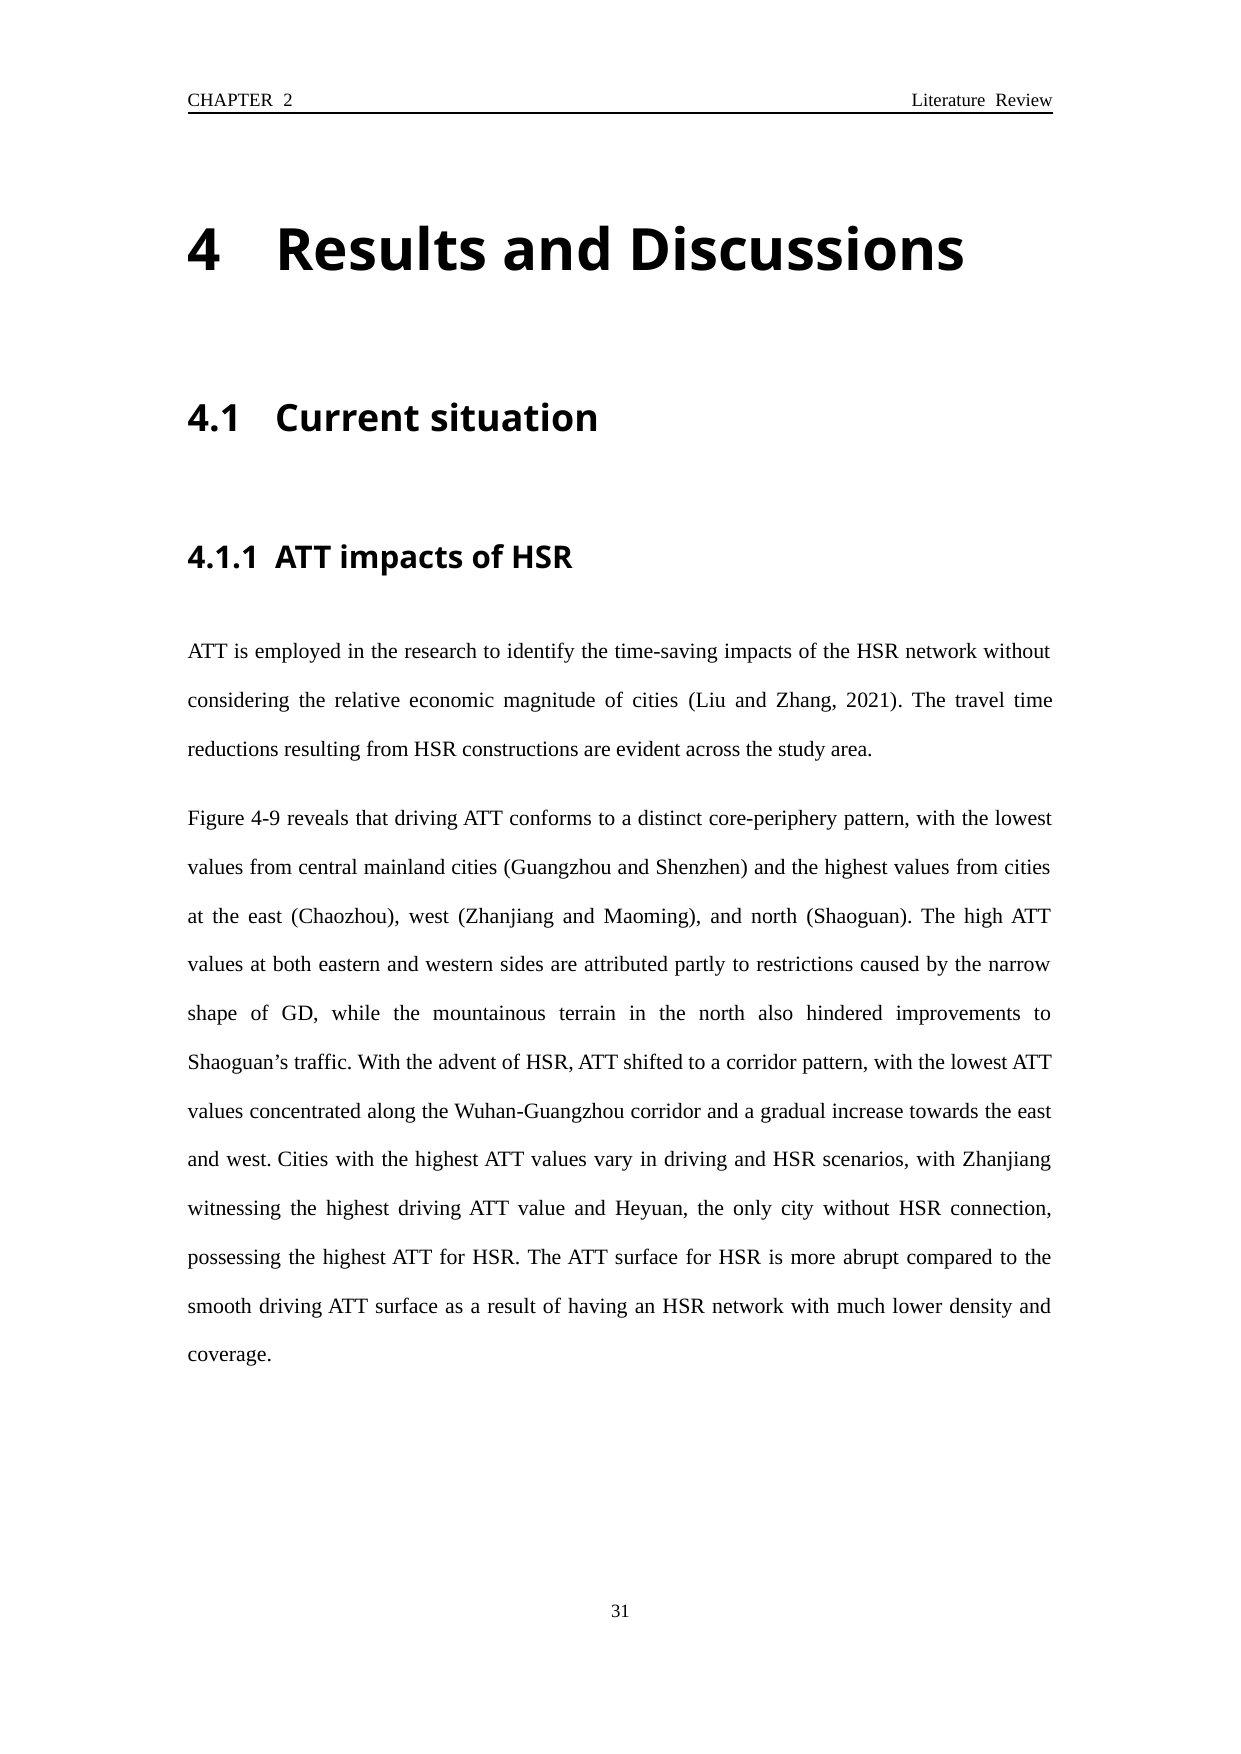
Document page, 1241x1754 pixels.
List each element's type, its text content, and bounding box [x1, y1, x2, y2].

subtitle ATT impacts of HSR [187, 524, 1053, 589]
subtitle Current situation [187, 385, 1053, 450]
text ATT is employed in the research to identify the time-saving impacts of the HSR network without considering the relative economic magnitude of cities (Liu and Zhang, 2021). The travel time reductions resulting from HSR constructions are evident across the study area. [187, 634, 1053, 764]
subtitle Results and Discussions [187, 199, 1053, 296]
